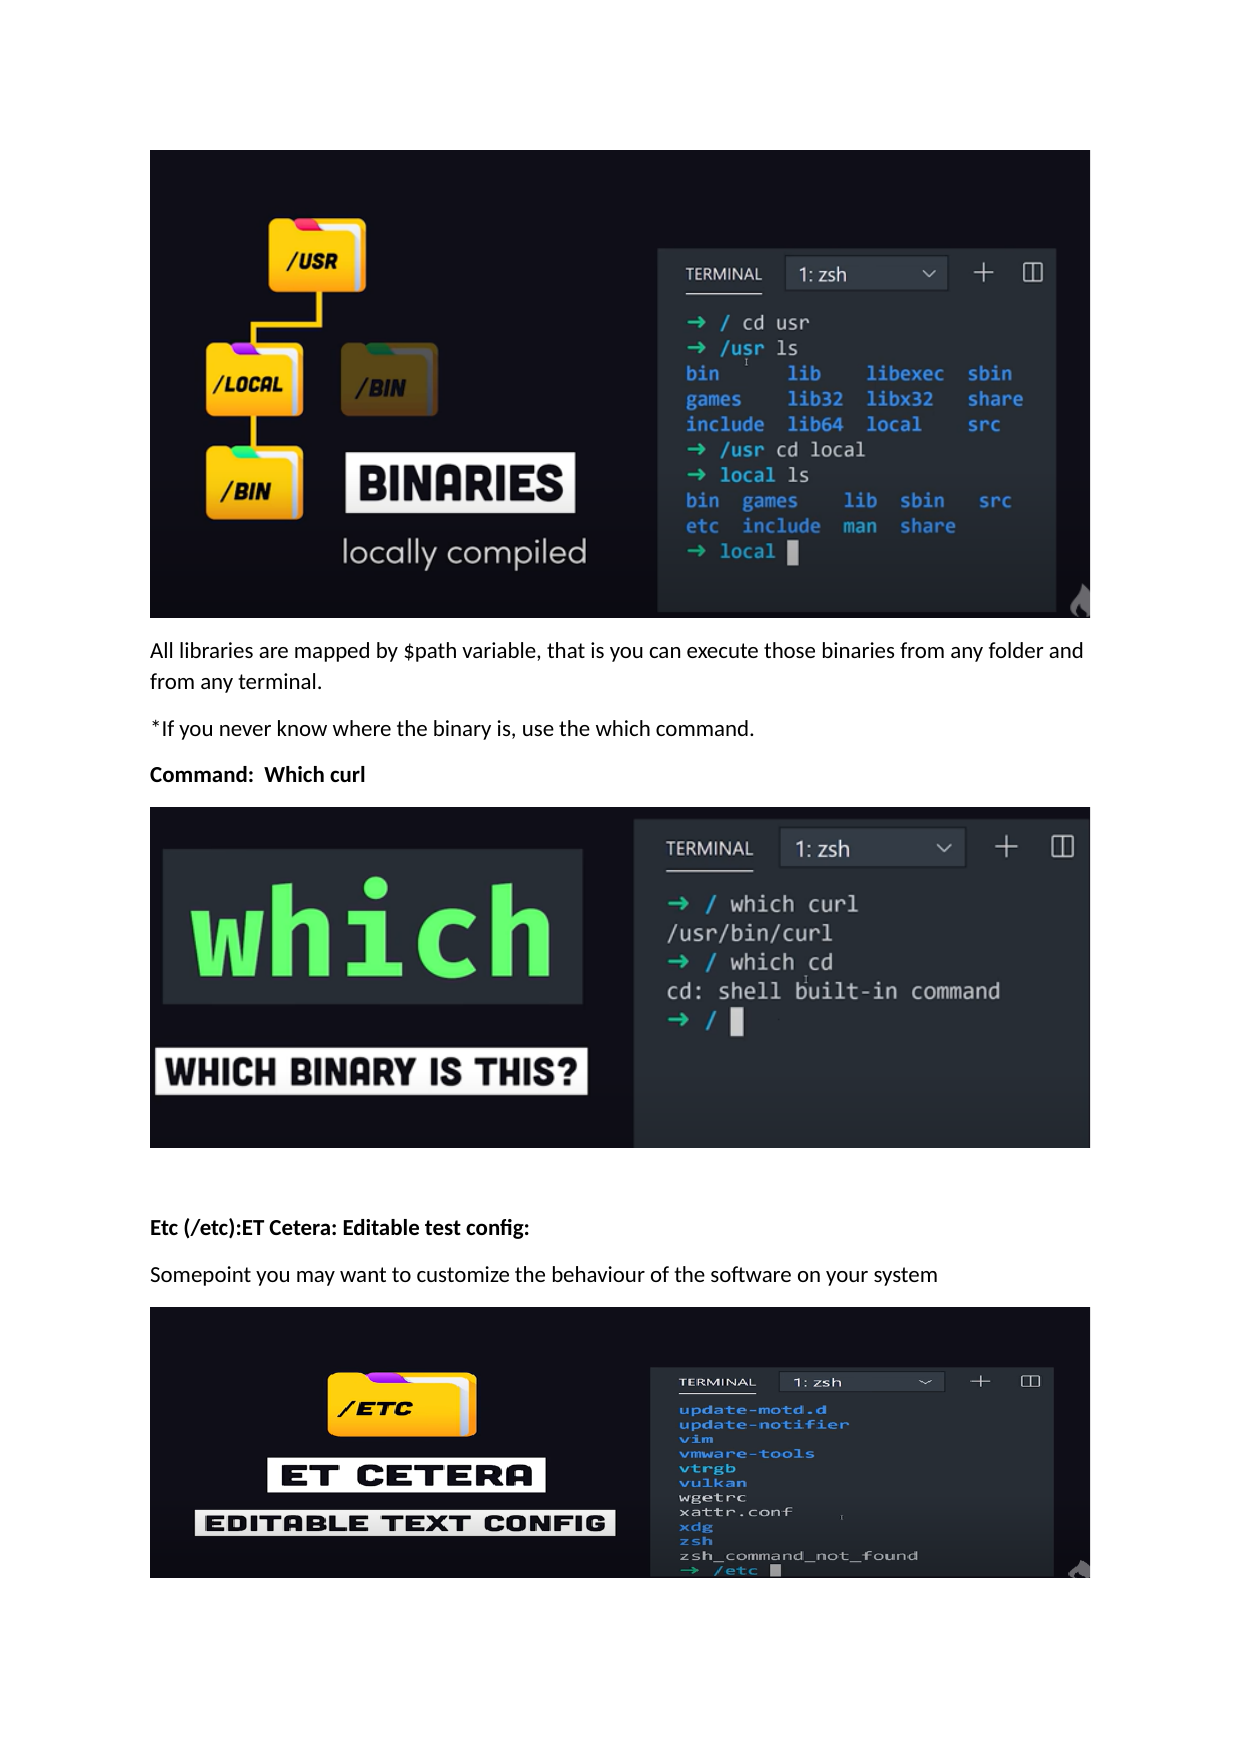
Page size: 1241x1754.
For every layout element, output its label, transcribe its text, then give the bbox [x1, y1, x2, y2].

text All libraries are mapped by $path variable, that is you can execute those binaries from any folder and from any terminal. [150, 637, 1090, 695]
text Somepoint you may want to customize the behaviour of the software on your system [150, 1260, 1090, 1288]
picture [150, 807, 1091, 1148]
picture [150, 1307, 1091, 1578]
picture [150, 150, 1091, 618]
text Command: Which curl [150, 761, 1090, 789]
text *If you never know where the binary is, use the which command. [150, 714, 1090, 742]
text Etc (/etc):ET Cetera: Editable test config: [150, 1213, 1090, 1241]
